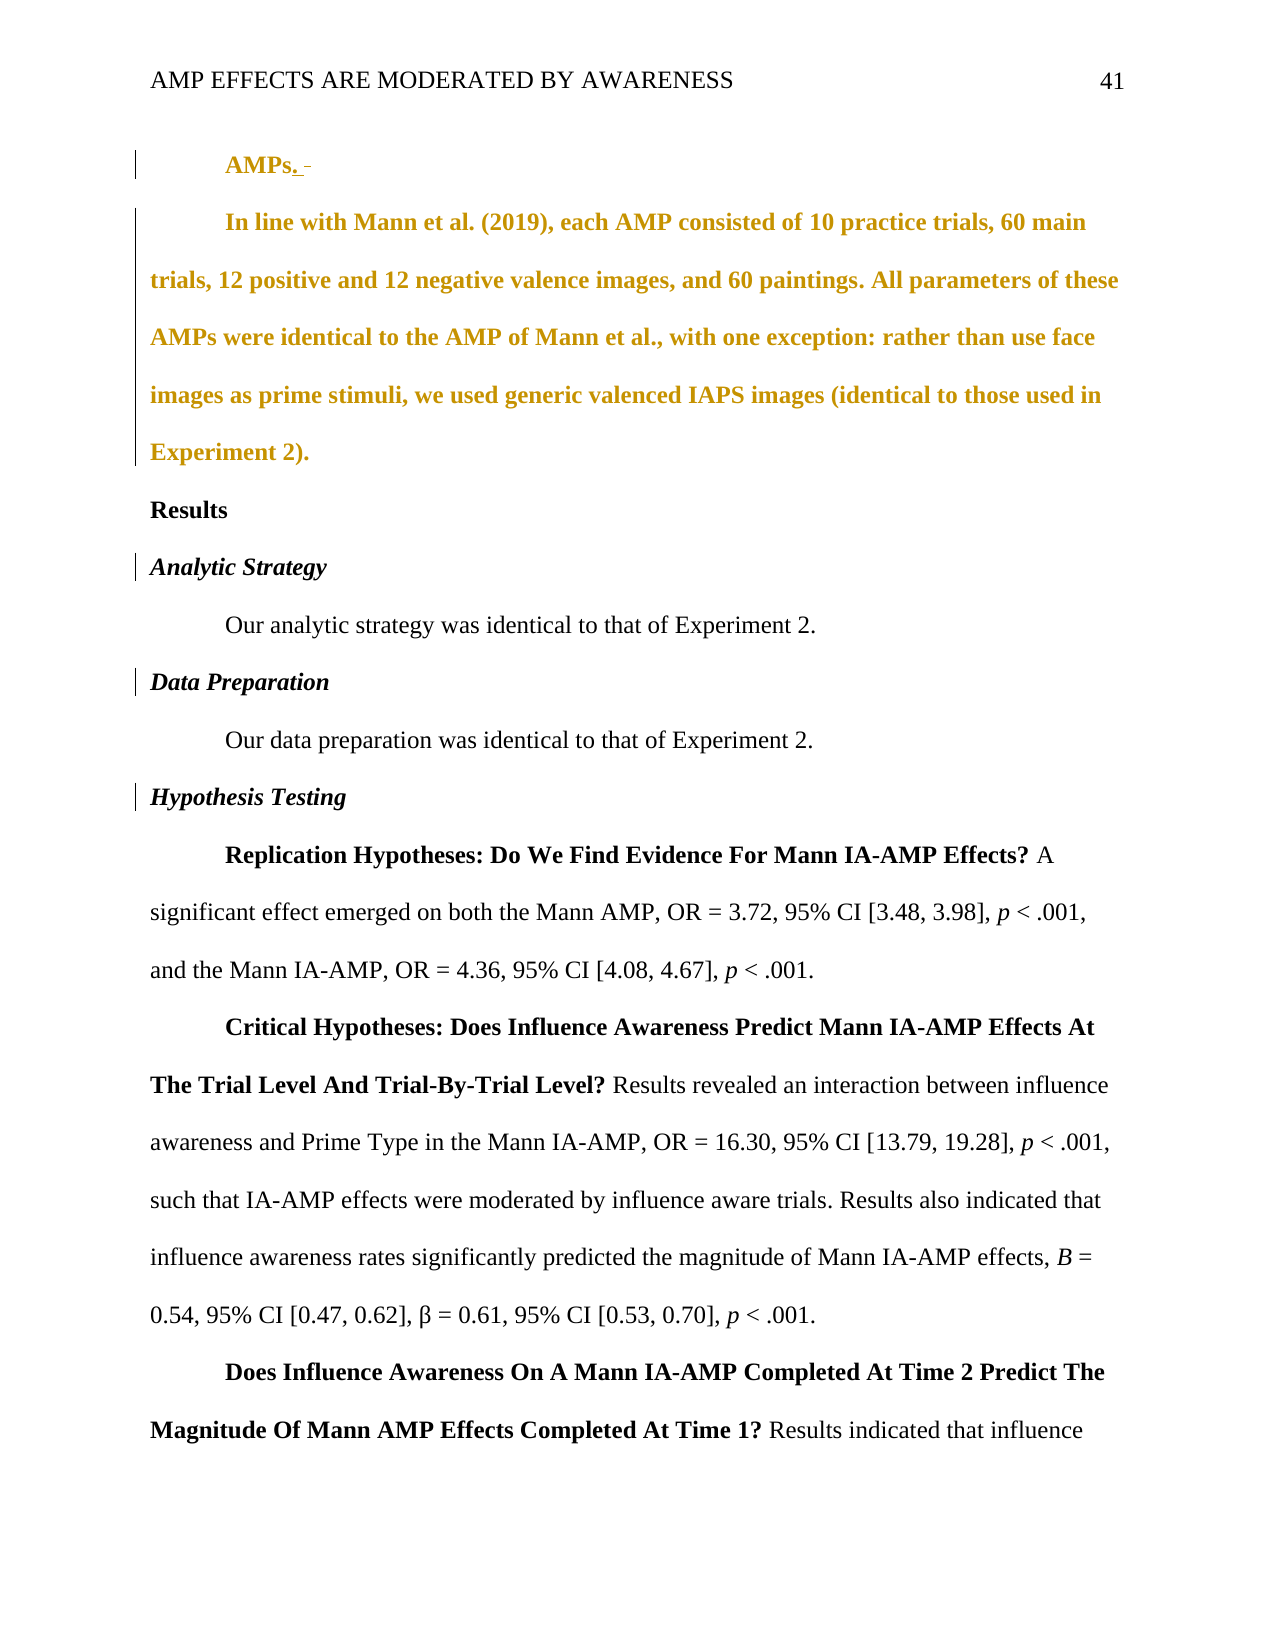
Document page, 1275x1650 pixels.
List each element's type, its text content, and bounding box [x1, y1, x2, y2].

text In line with Mann et al. (2019), each AMP consisted of 10 practice trials, 60 main trials, 12 positive and 12 negative valence images, and 60 paintings. All parameters of these AMPs were identical to the AMP of Mann et al., with one exception: rather than use face images as prime stimuli, we used generic valenced IAPS images (identical to those used in Experiment 2). [150, 207, 1125, 466]
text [150, 1357, 1125, 1444]
text Critical Hypotheses: Does Influence Awareness Predict Mann IA-AMP Effects At The Trial Level And Trial-By-Trial Level? Results revealed an interaction between influence awareness and Prime Type in the Mann IA-AMP, OR = 16.30, 95% CI [13.79, 19.28], p < .001, such that IA-AMP effects were moderated by influence aware trials. Results also indicated that influence awareness rates significantly predicted the magnitude of Mann IA-AMP effects, B = 0.54, 95% CI [0.47, 0.62], β = 0.61, 95% CI [0.53, 0.70], p < .001. [150, 1012, 1125, 1329]
subtitle Results [150, 495, 1125, 524]
text AMPs [150, 150, 1125, 179]
text Replication Hypotheses: Do We Find Evidence For Mann IA-AMP Effects? A significant effect emerged on both the Mann AMP, OR = 3.72, 95% CI [3.48, 3.98], p < .001, and the Mann IA-AMP, OR = 4.36, 95% CI [4.08, 4.67], p < .001. [150, 840, 1125, 984]
subtitle Hypothesis Testing [150, 782, 1125, 811]
text Our analytic strategy was identical to that of Experiment 2. [150, 610, 1125, 639]
subtitle Analytic Strategy [150, 552, 1125, 581]
text Our data preparation was identical to that of Experiment 2. [150, 725, 1125, 754]
subtitle Data Preparation [150, 667, 1125, 696]
